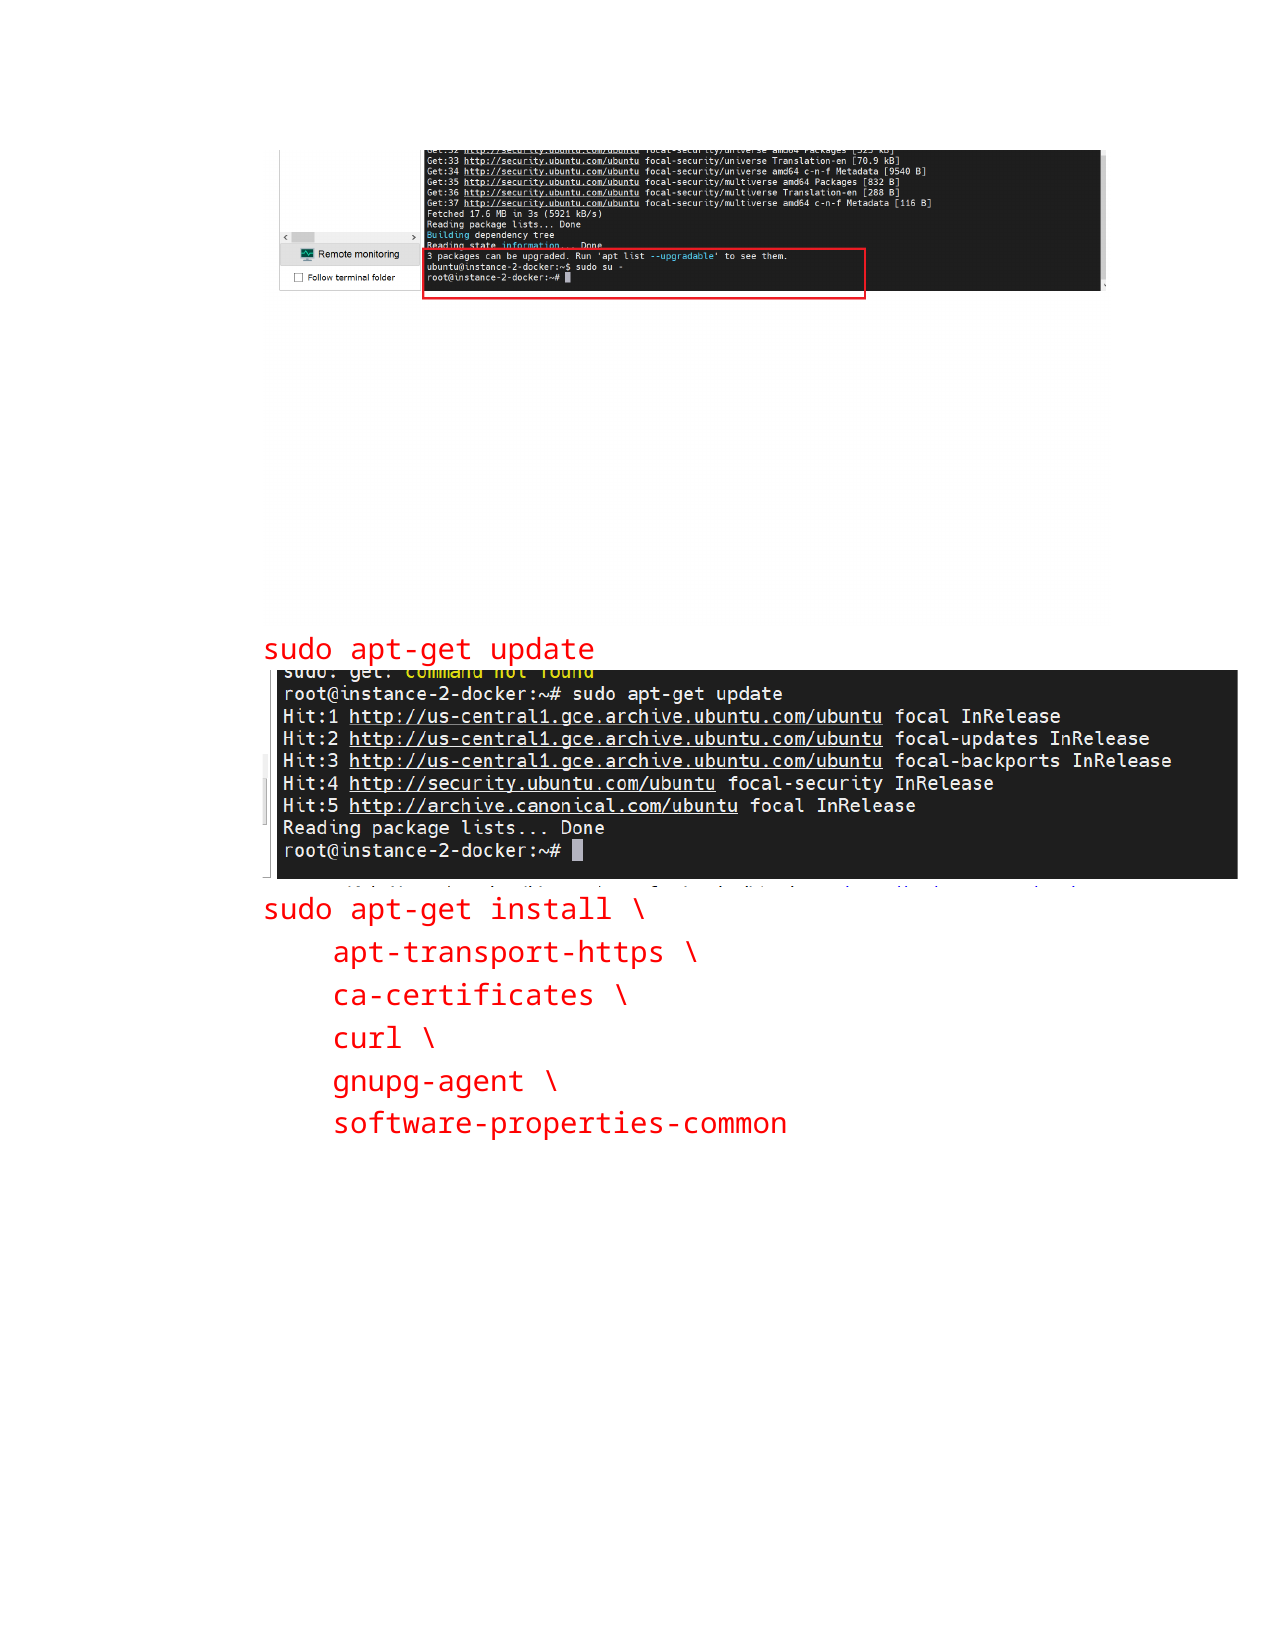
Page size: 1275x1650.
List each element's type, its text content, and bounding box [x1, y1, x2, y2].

list curl \ [262, 1017, 1125, 1057]
list sudo apt-get install \ [262, 888, 1125, 928]
list ca-certificates \ [262, 974, 1125, 1014]
list gnupg-agent \ [262, 1060, 1125, 1099]
picture [262, 670, 1238, 887]
list apt-transport-https \ [262, 931, 1125, 971]
list sudo apt-get update [262, 628, 1125, 668]
list software-properties-common [262, 1103, 1125, 1142]
picture [262, 150, 1112, 626]
